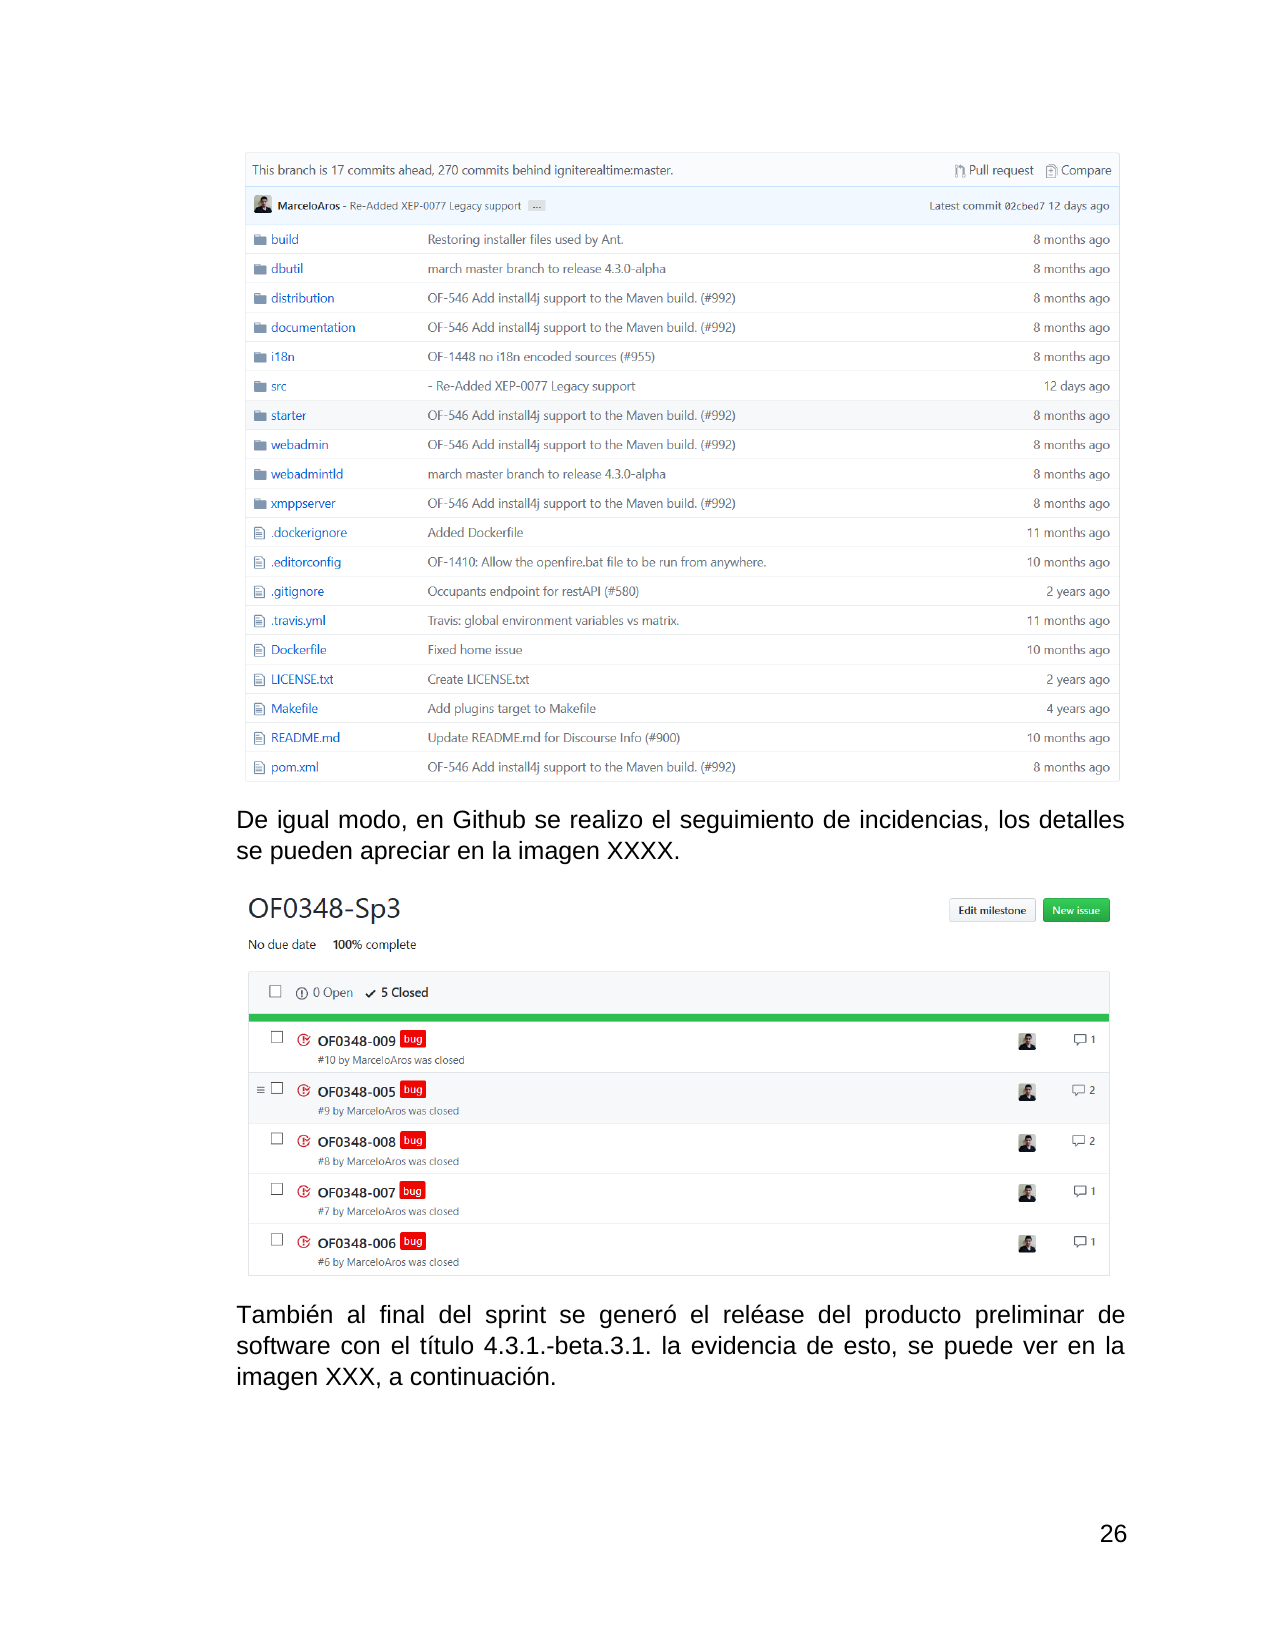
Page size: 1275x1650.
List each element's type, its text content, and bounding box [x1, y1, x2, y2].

picture [238, 147, 1125, 787]
text También al final del sprint se generó el reléase del producto preliminar de software con el título 4.3.1.-beta.3.1. la evidencia de esto, se puede ver en la imagen XXX, a continuación. [236, 1300, 1127, 1391]
picture [238, 883, 1125, 1281]
text De igual modo, en Github se realizo el seguimiento de incidencias, los detalles se pueden apreciar en la imagen XXXX. [236, 805, 1127, 865]
